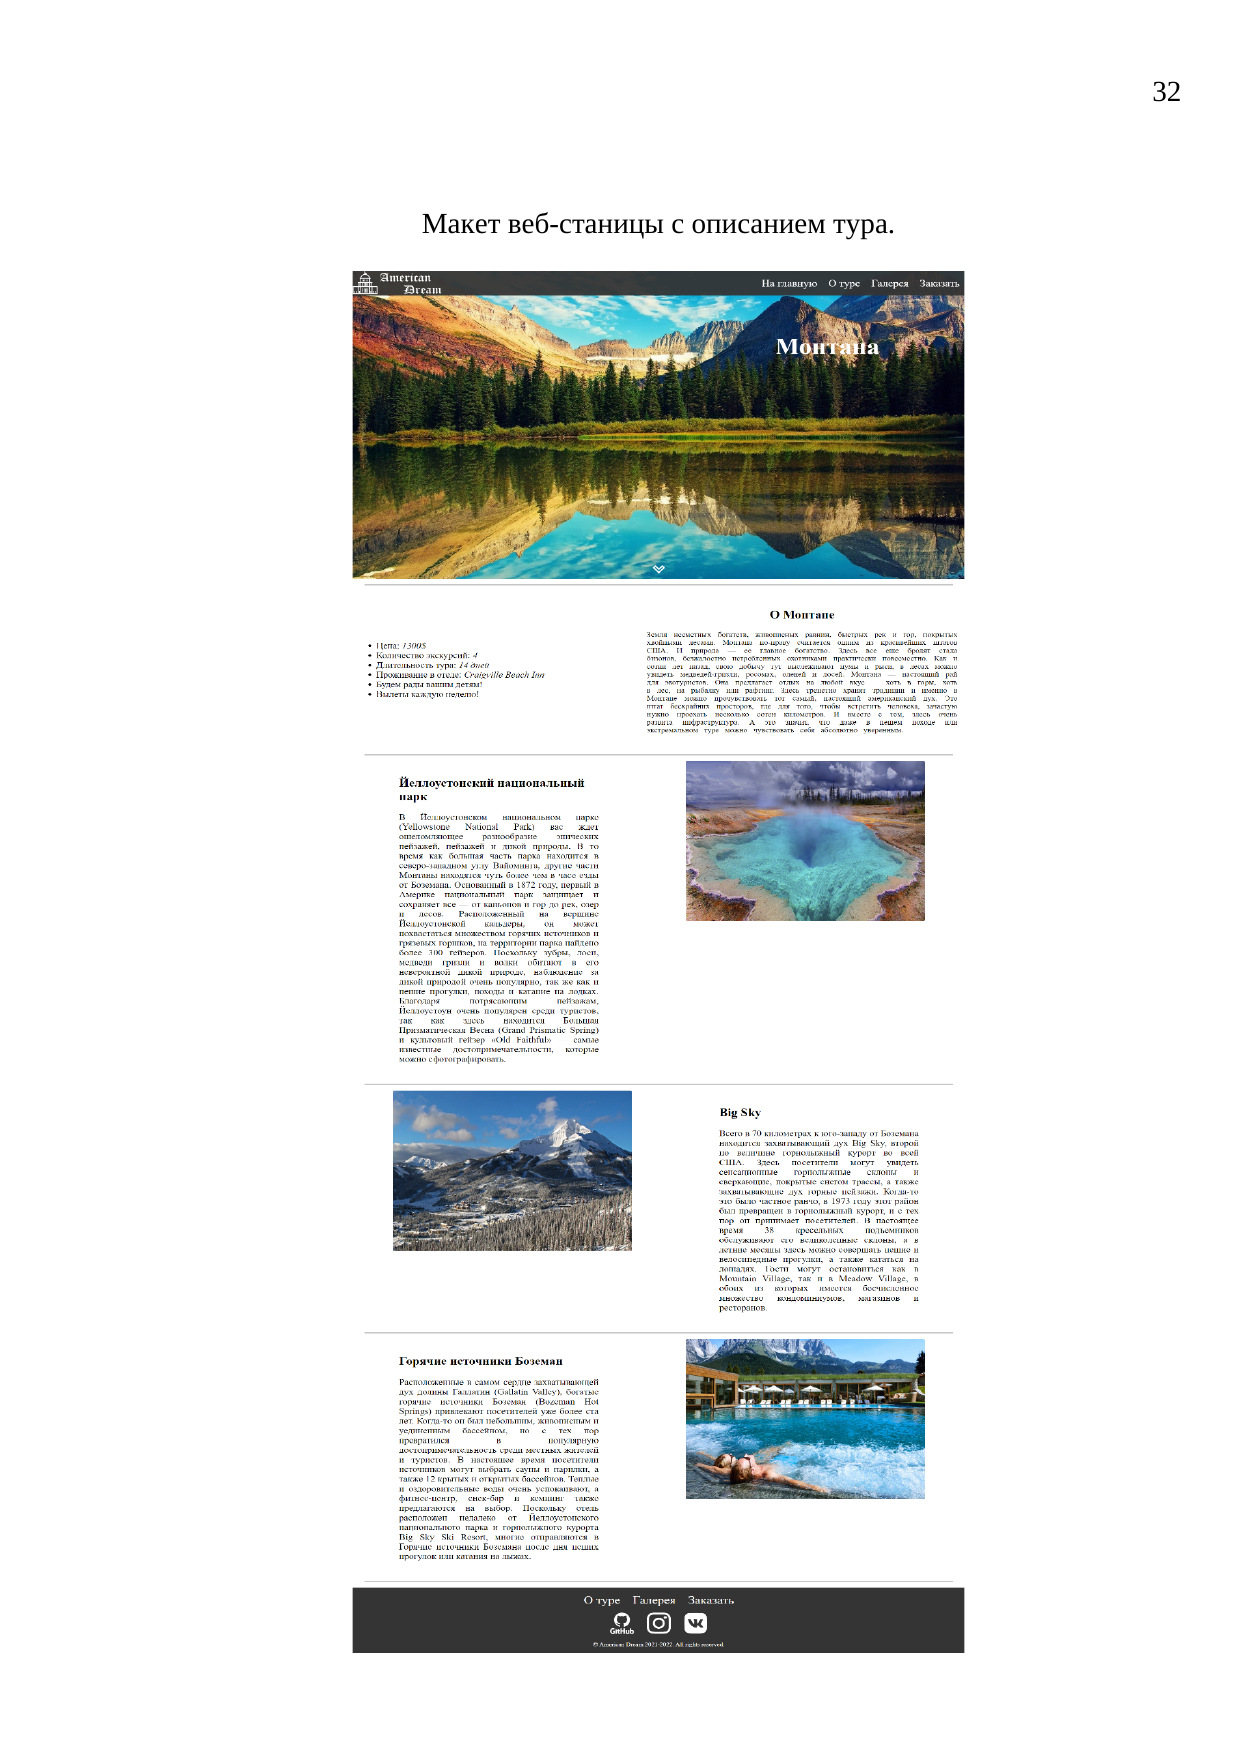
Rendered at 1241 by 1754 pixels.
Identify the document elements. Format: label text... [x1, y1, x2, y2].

text Макет веб-станицы с описанием тура. [136, 206, 1181, 240]
picture [352, 271, 965, 1653]
